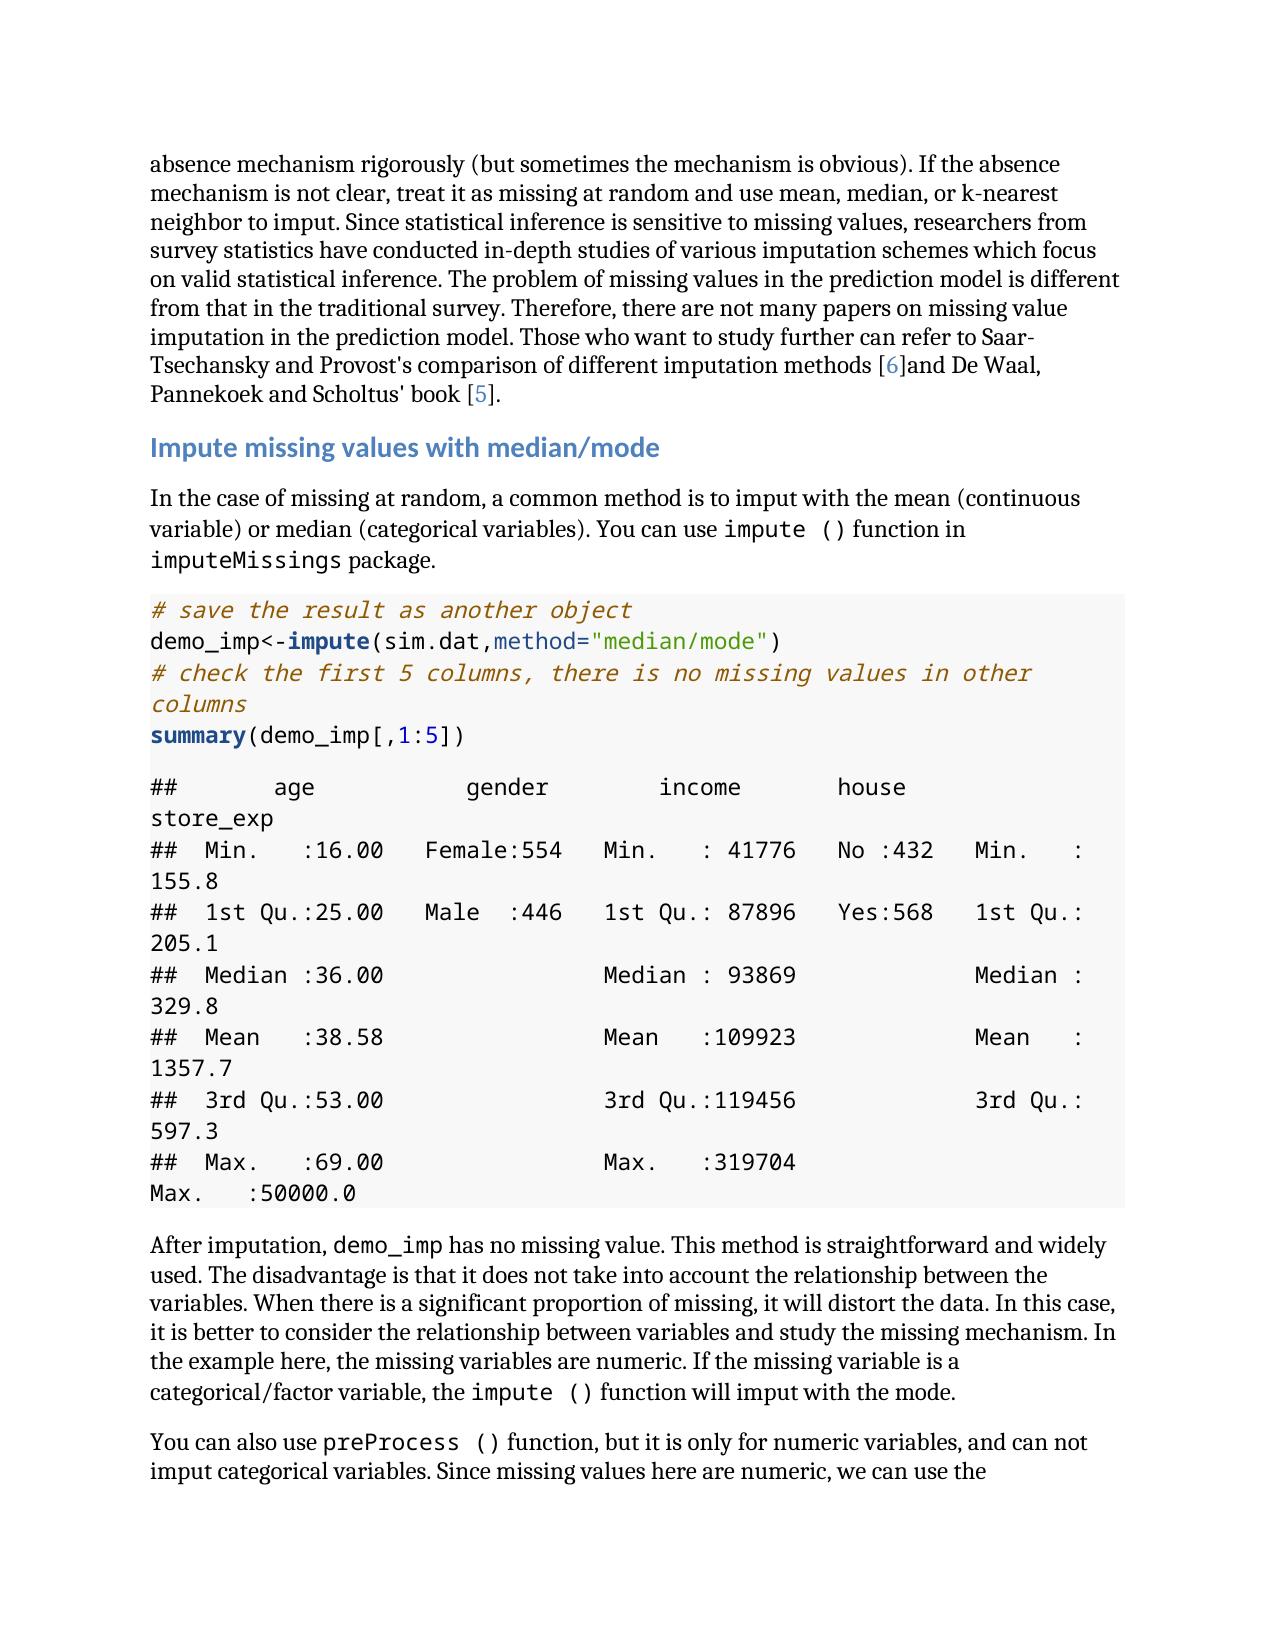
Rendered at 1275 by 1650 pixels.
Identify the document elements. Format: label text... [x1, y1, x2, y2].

text After imputation, demo_imp has no missing value. This method is straightforward and widely used. The disadvantage is that it does not take into account the relationship between the variables. When there is a significant proportion of missing, it will distort the data. In this case, it is better to consider the relationship between variables and study the missing mechanism. In the example here, the missing variables are numeric. If the missing variable is a categorical/factor variable, the impute () function will imput with the mode. [150, 1229, 1125, 1407]
text In the case of missing at random, a common method is to imput with the mean (continuous variable) or median (categorical variables). You can use impute () function in imputeMissings package. [150, 484, 1125, 575]
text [150, 150, 1125, 409]
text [150, 1426, 1125, 1486]
text # save the result as another object demo_imp<-impute(sim.dat,method="median/mode") # check the first 5 columns, there is no missing values in other columns summary(demo_imp[,1:5]) [246, 594, 1125, 750]
subtitle Impute missing values with median/mode [150, 429, 1125, 465]
